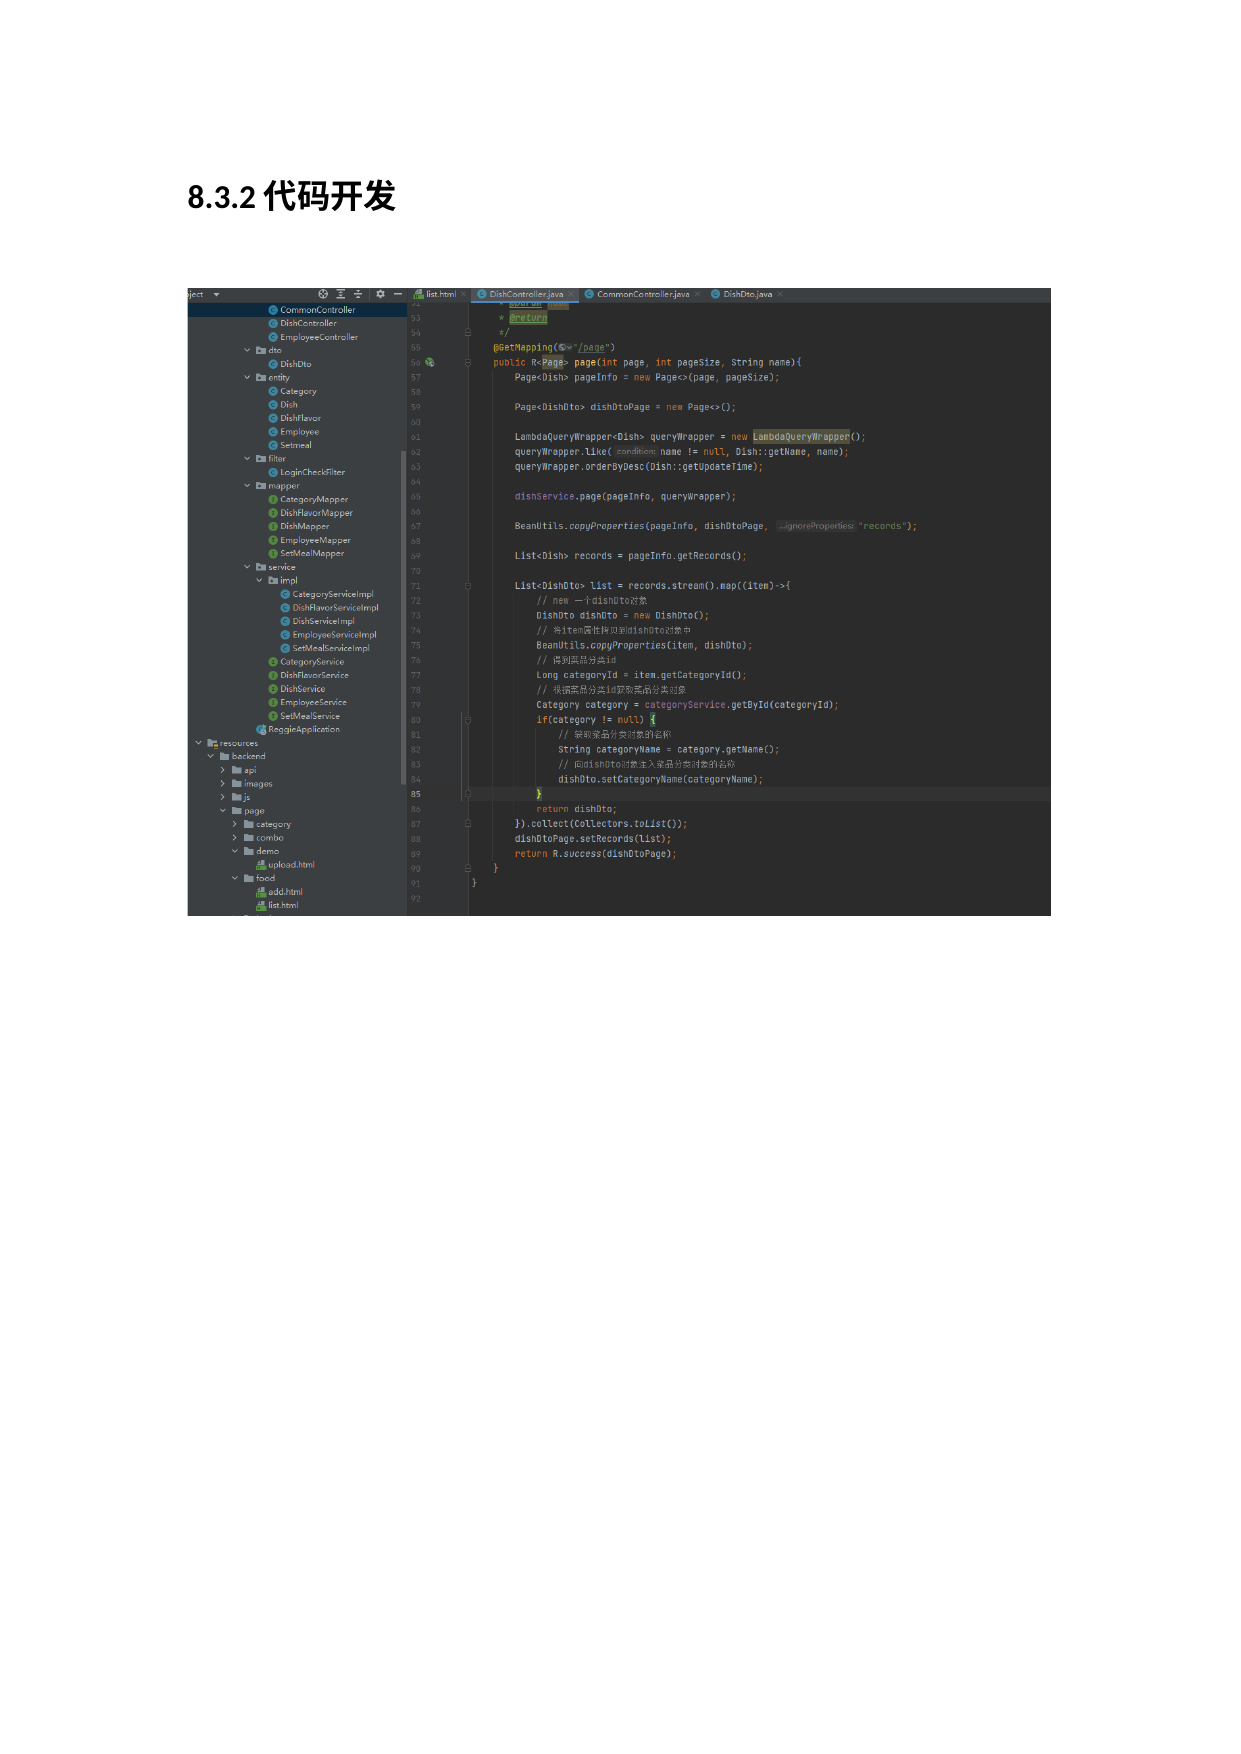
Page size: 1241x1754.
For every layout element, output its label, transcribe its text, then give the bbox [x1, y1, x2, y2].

subtitle 8.3.2 代码开发 [187, 162, 1053, 227]
picture [187, 288, 1051, 916]
